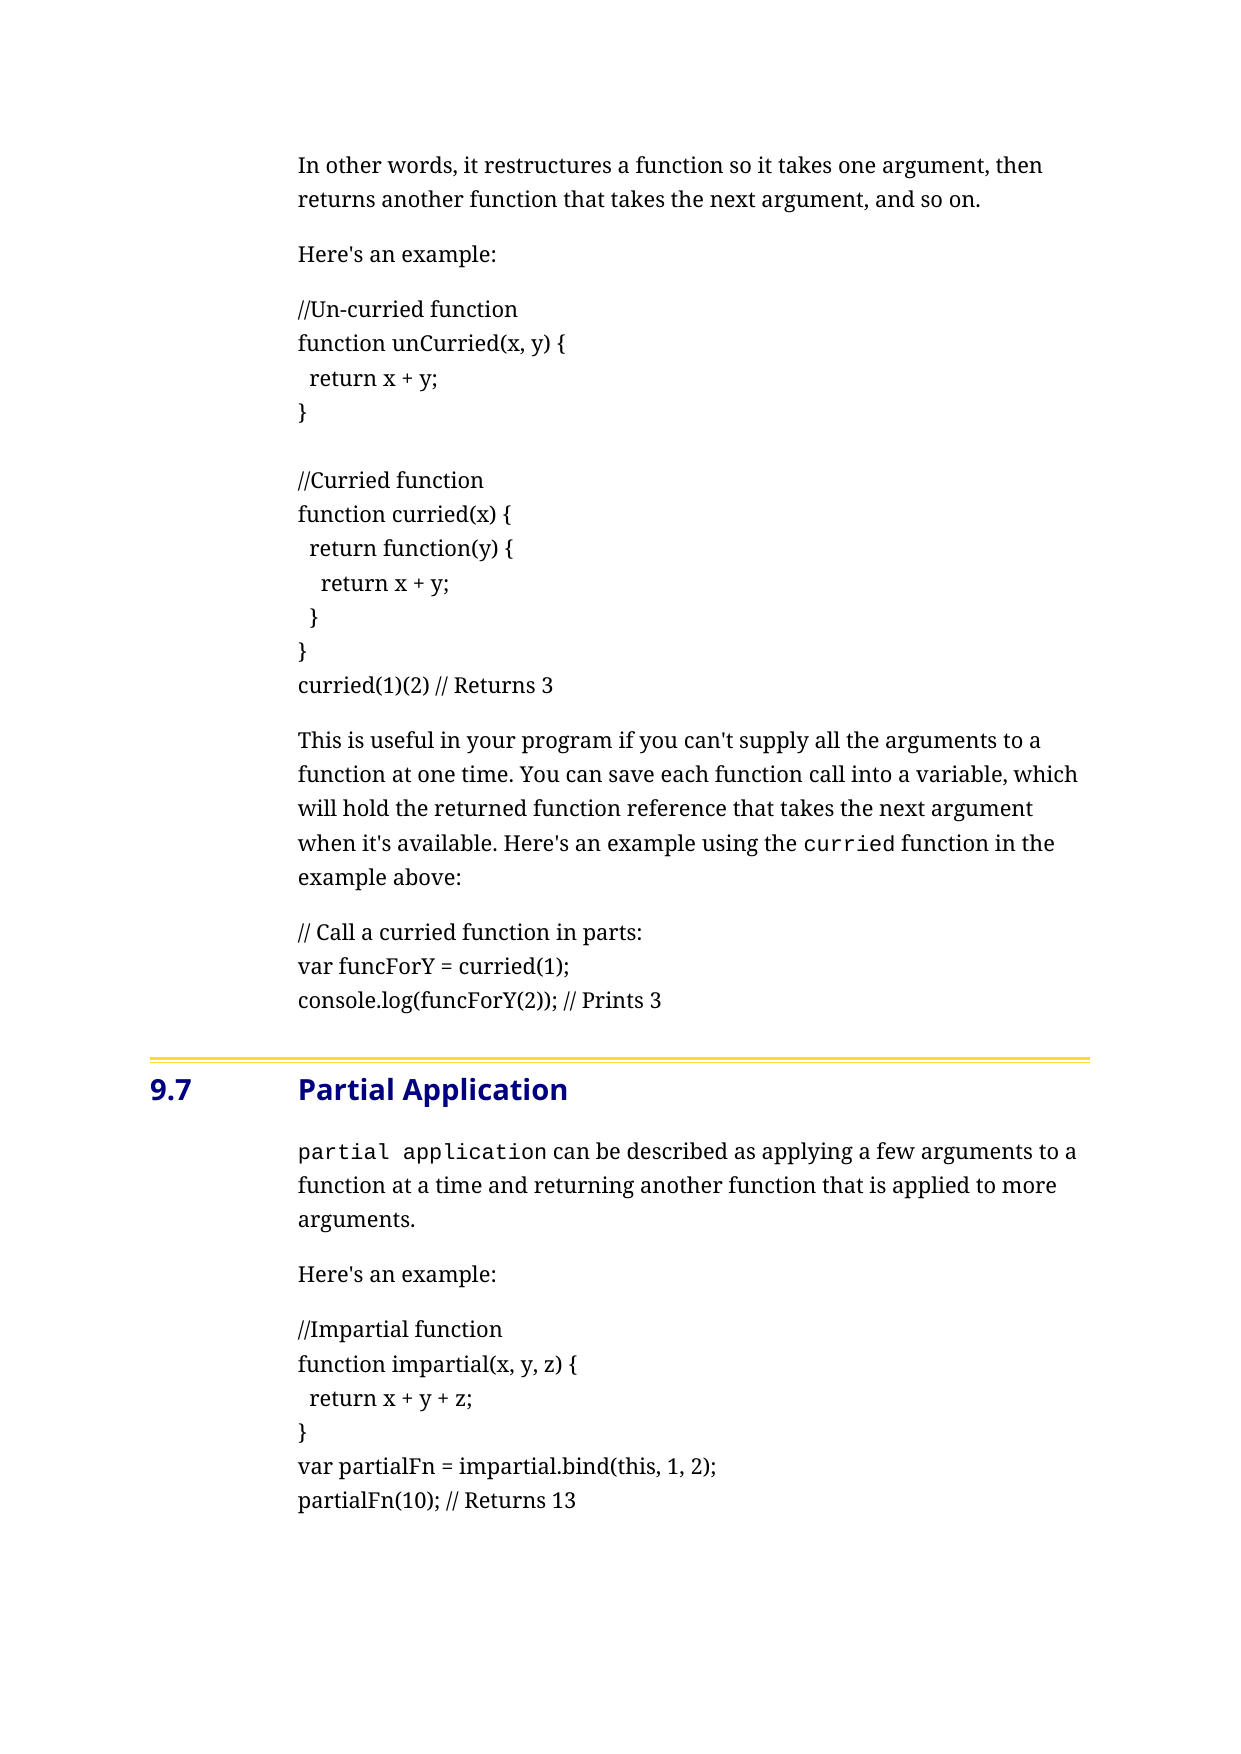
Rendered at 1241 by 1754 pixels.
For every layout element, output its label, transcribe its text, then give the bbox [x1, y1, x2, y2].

text //Un-curried function function unCurried(x, y) { return x + y; } //Curried function function curried(x) { return function(y) { return x + y; } } curried(1)(2) // Returns 3 [298, 294, 1090, 700]
text Here's an example: [298, 1259, 1090, 1289]
subtitle Partial Application [150, 1063, 1090, 1109]
text //Impartial function function impartial(x, y, z) { return x + y + z; } var partialFn = impartial.bind(this, 1, 2); partialFn(10); // Returns 13 [298, 1314, 1090, 1515]
text Here's an example: [298, 239, 1090, 269]
text // Call a curried function in parts: var funcForY = curried(1); console.log(funcForY(2)); // Prints 3 [298, 917, 1090, 1015]
text This is useful in your program if you can't supply all the arguments to a function at one time. You can save each function call into a variable, which will hold the returned function reference that takes the next argument when it's available. Here's an example using the curried function in the example above: [298, 725, 1090, 892]
text In other words, it restructures a function so it takes one argument, then returns another function that takes the next argument, and so on. [298, 150, 1090, 214]
text partial application can be described as applying a few arguments to a function at a time and returning another function that is applied to more arguments. [298, 1136, 1090, 1234]
